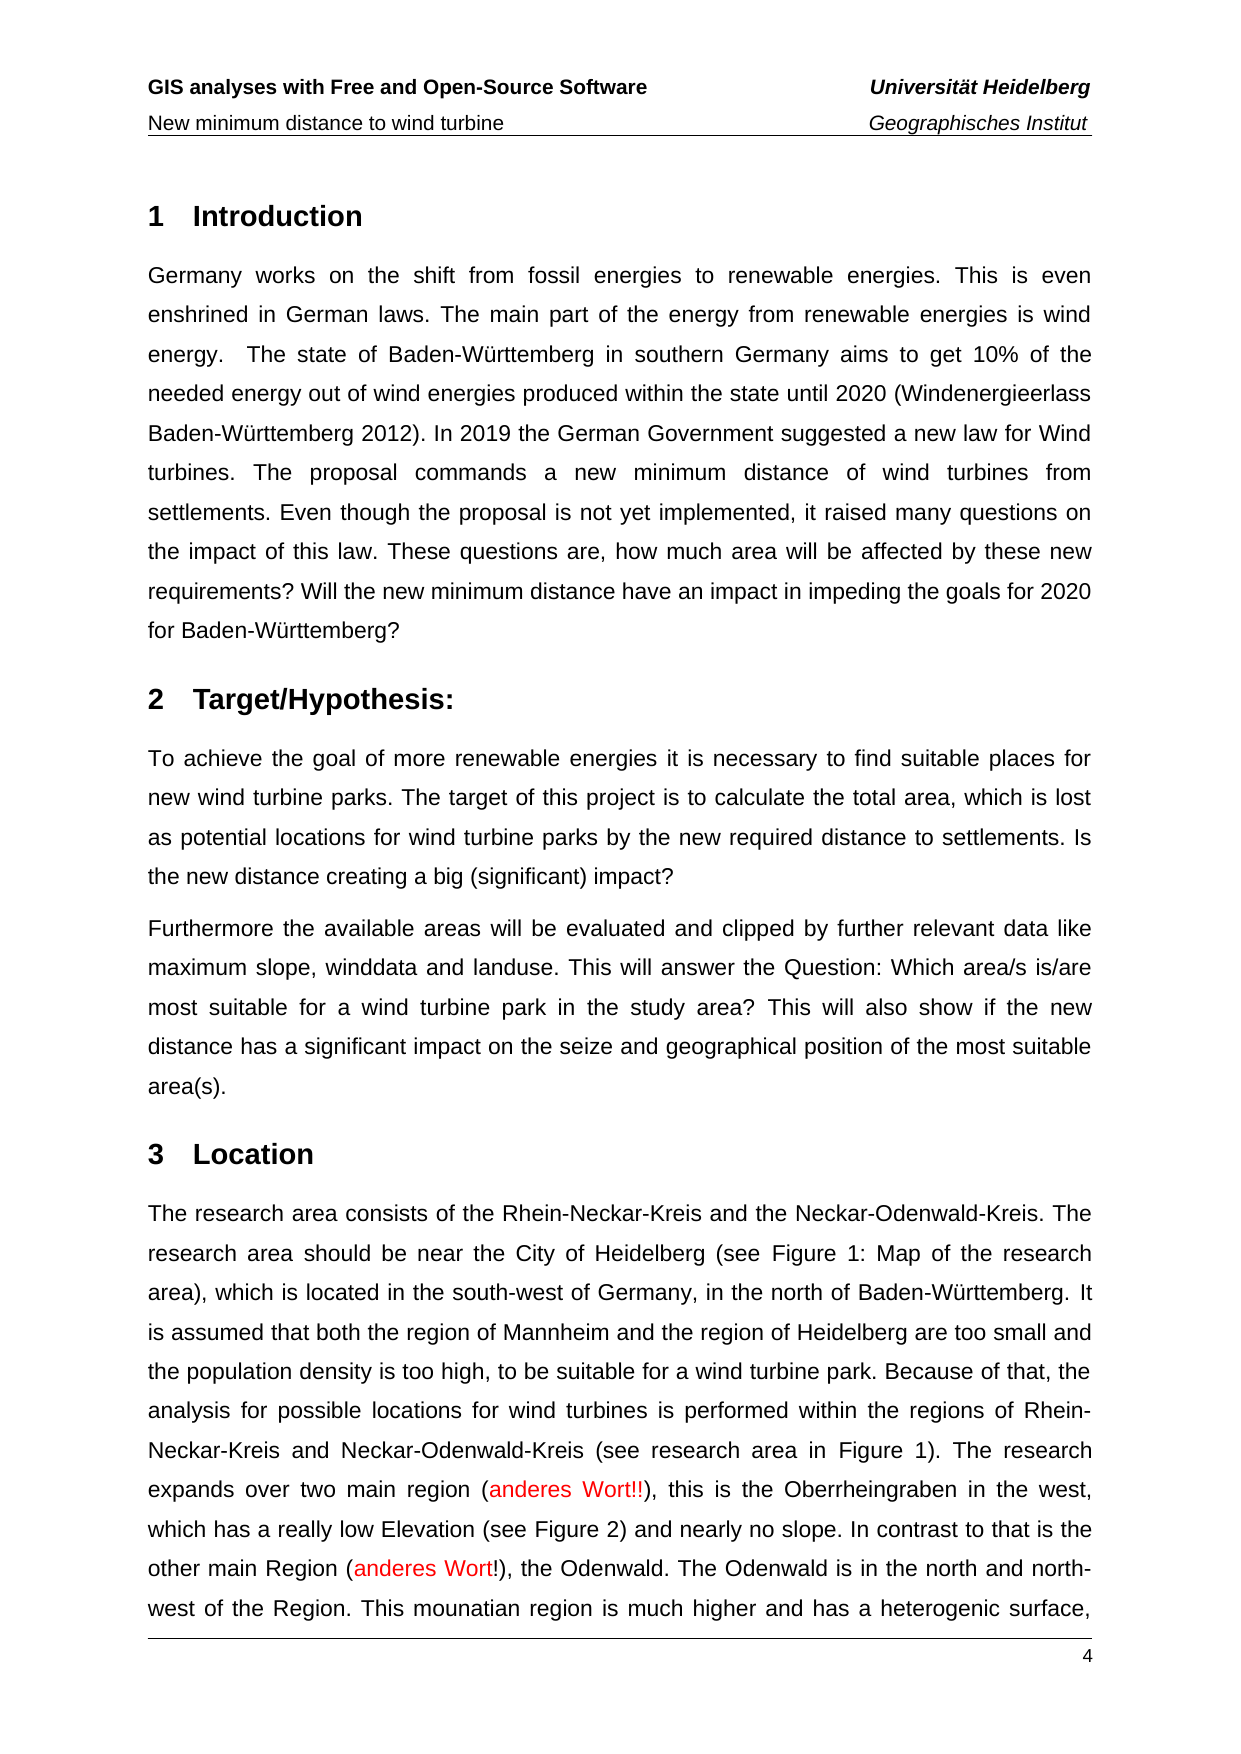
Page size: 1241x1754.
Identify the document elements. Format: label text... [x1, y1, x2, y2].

text Germany works on the shift from fossil energies to renewable energies. This is even enshrined in German laws. The main part of the energy from renewable energies is wind energy. The state of Baden-Württemberg in southern Germany aims to get 10% of the needed energy out of wind energies produced within the state until 2020 (Windenergieerlass Baden-Württemberg 2012). In 2019 the German Government suggested a new law for Wind turbines. The proposal commands a new minimum distance of wind turbines from settlements. Even though the proposal is not yet implemented, it raised many questions on the impact of this law. These questions are, how much area will be affected by these new requirements? Will the new minimum distance have an impact in impeding the goals for 2020 for Baden-Württemberg? [148, 262, 1092, 643]
subtitle Introduction [148, 199, 1092, 233]
subtitle Target/Hypothesis: [148, 682, 1092, 715]
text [148, 1200, 1092, 1621]
text Furthermore the available areas will be evaluated and clipped by further relevant data like maximum slope, winddata and landuse. This will answer the Question: Which area/s is/are most suitable for a wind turbine park in the study area? This will also show if the new distance has a significant impact on the seize and geographical position of the most suitable area(s). [148, 915, 1092, 1099]
subtitle Location [148, 1137, 1092, 1171]
text To achieve the goal of more renewable energies it is necessary to find suitable places for new wind turbine parks. The target of this project is to calculate the total area, which is lost as potential locations for wind turbine parks by the new required distance to settlements. Is the new distance creating a big (significant) impact? [148, 744, 1092, 889]
